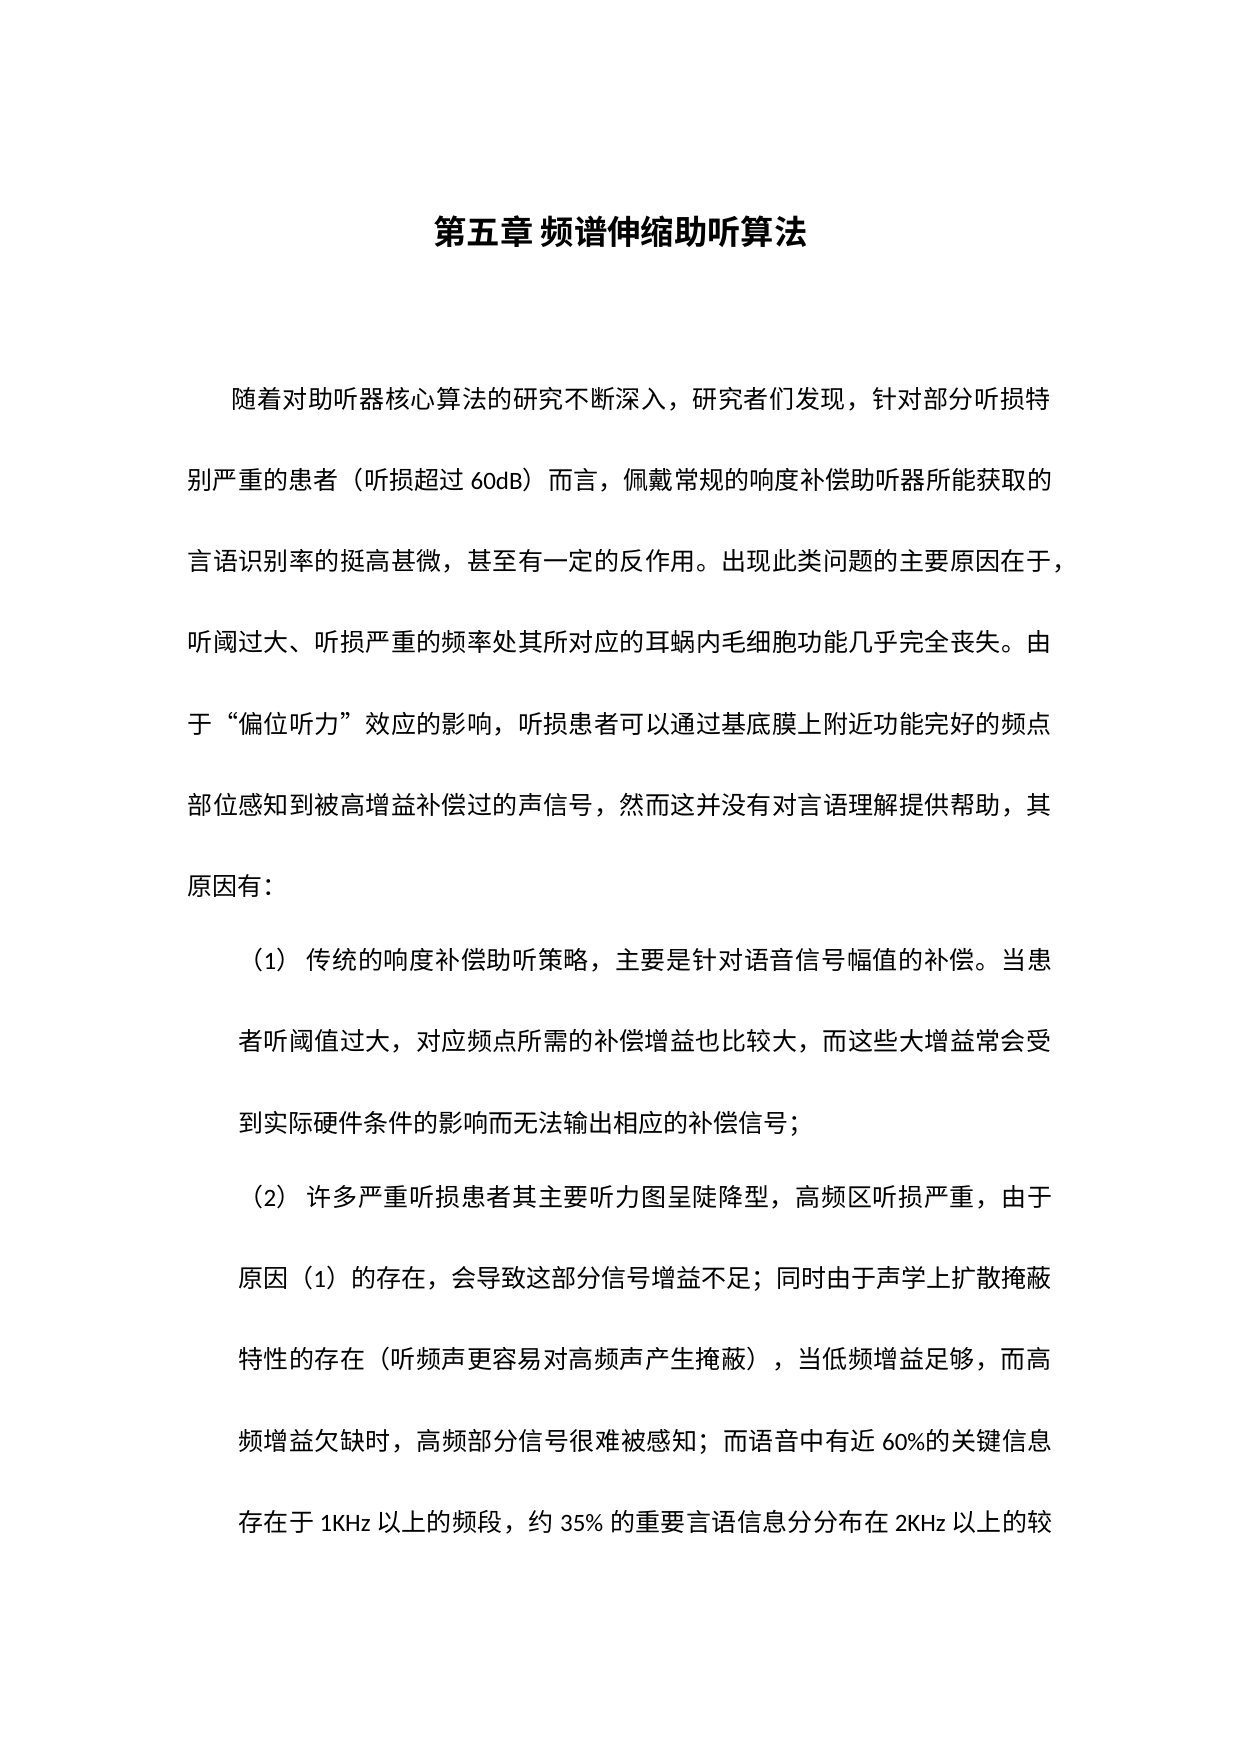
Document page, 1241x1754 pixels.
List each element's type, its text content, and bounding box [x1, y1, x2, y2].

subtitle 频谱伸缩助听算法 [187, 197, 1053, 262]
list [238, 1163, 1053, 1553]
text 随着对助听器核心算法的研究不断深入，研究者们发现，针对部分听损特别严重的患者（听损超过60dB）而言，佩戴常规的响度补偿助听器所能获取的言语识别率的挺高甚微，甚至有一定的反作用。出现此类问题的主要原因在于，听阈过大、听损严重的频率处其所对应的耳蜗内毛细胞功能几乎完全丧失。由于“偏位听力”效应的影响，听损患者可以通过基底膜上附近功能完好的频点部位感知到被高增益补偿过的声信号，然而这并没有对言语理解提供帮助，其原因有： [187, 365, 1053, 917]
list 传统的响度补偿助听策略，主要是针对语音信号幅值的补偿。当患者听阈值过大，对应频点所需的补偿增益也比较大，而这些大增益常会受到实际硬件条件的影响而无法输出相应的补偿信号； [238, 926, 1053, 1154]
